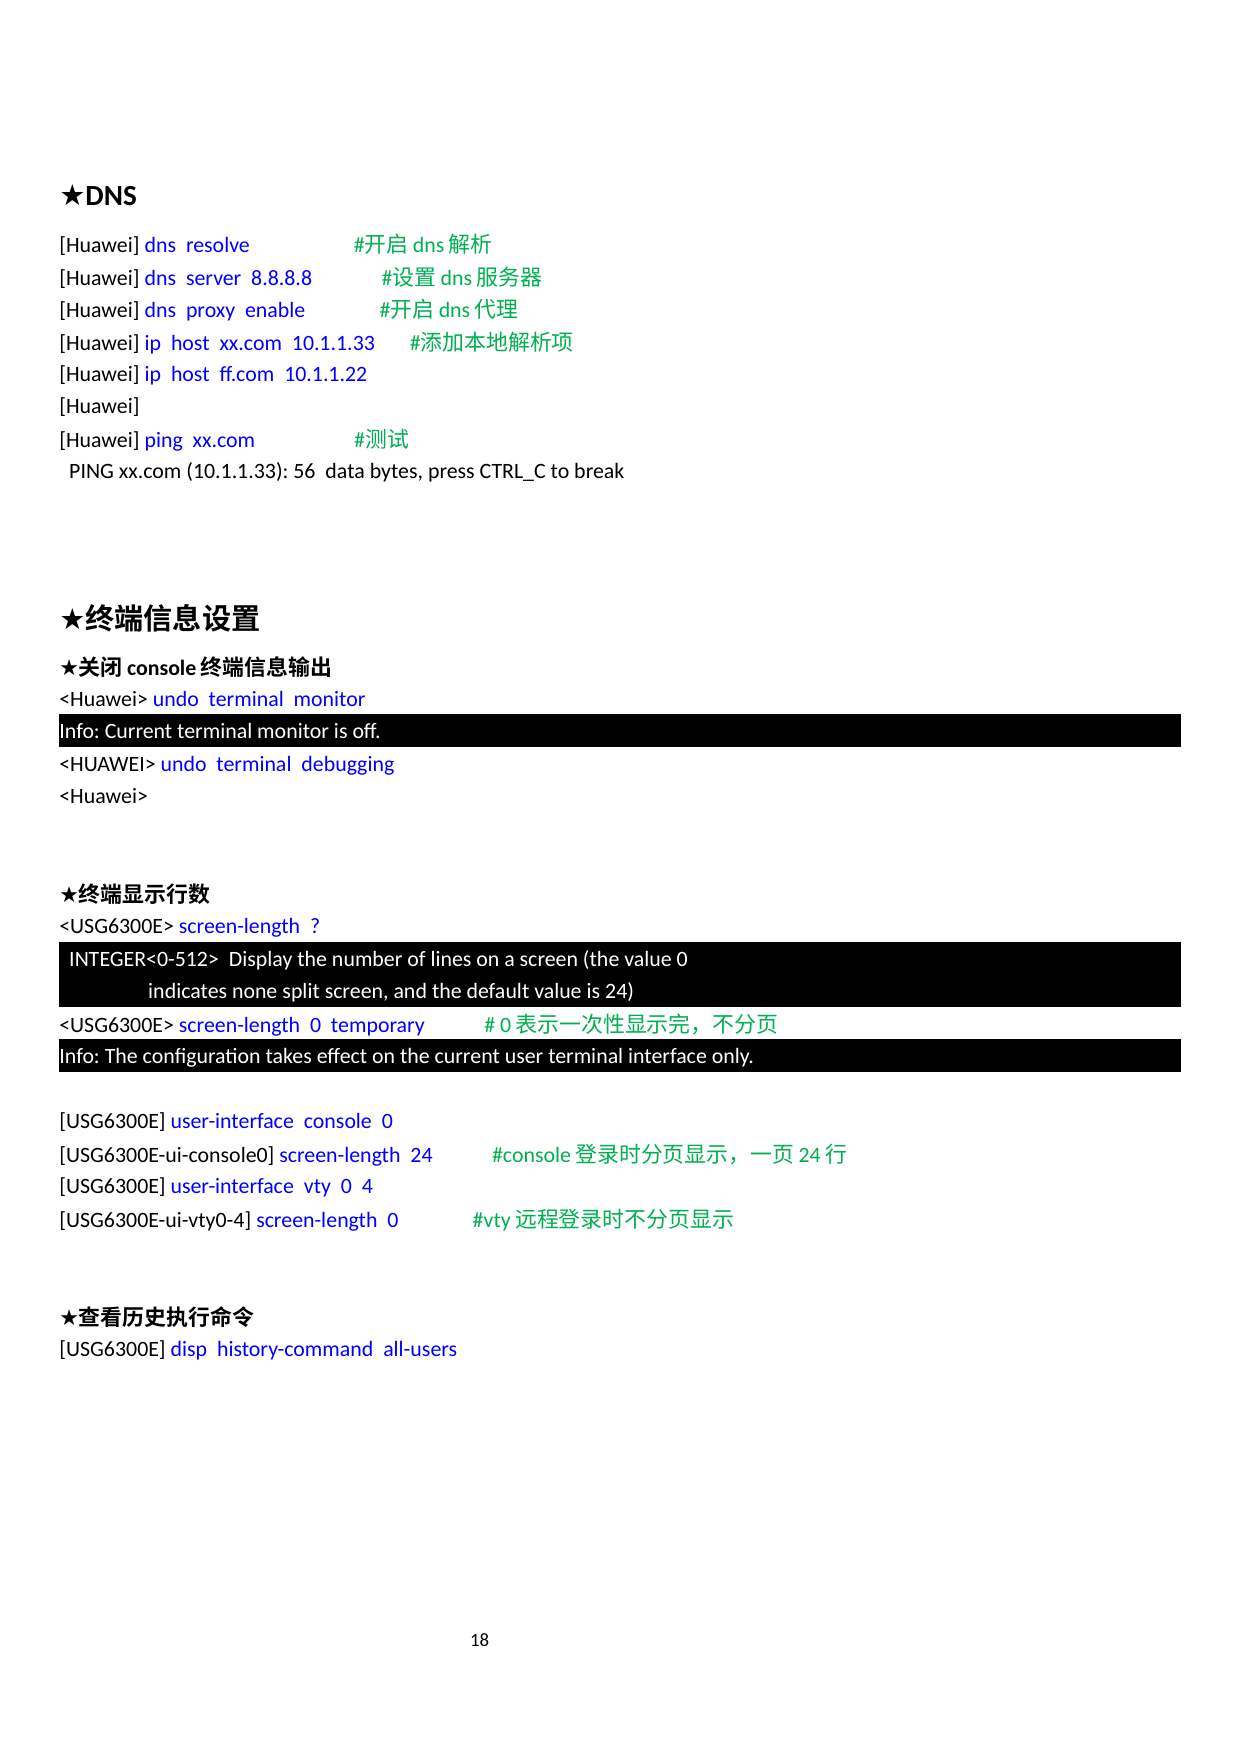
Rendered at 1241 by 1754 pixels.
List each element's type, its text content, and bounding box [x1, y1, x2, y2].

text [Huawei] dns proxy enable #开启dns代理 [59, 292, 1181, 324]
text <USG6300E> screen-length ? [59, 909, 1181, 942]
text <Huawei> [59, 779, 1181, 812]
text PING xx.com (10.1.1.33): 56 data bytes, press CTRL_C to break [59, 454, 1181, 487]
text [USG6300E-ui-vty0-4] screen-length 0 #vty远程登录时不分页显示 [59, 1202, 1181, 1234]
text ★查看历史执行命令 [59, 1299, 1181, 1332]
text indicates none split screen, and the default value is 24) [59, 974, 1181, 1007]
text <Huawei> undo terminal monitor [59, 682, 1181, 714]
text ★终端信息设置 [59, 584, 1181, 649]
text [USG6300E-ui-console0] screen-length 24 #console登录时分页显示，一页24行 [59, 1137, 1181, 1169]
text [Huawei] ip host ff.com 10.1.1.22 [59, 357, 1181, 389]
text <HUAWEI> undo terminal debugging [59, 747, 1181, 779]
text [Huawei] [59, 389, 1181, 422]
text Info: Current terminal monitor is off. [59, 714, 1181, 747]
text [USG6300E] user-interface console 0 [59, 1104, 1181, 1137]
text [Huawei] dns resolve #开启dns解析 [59, 227, 1181, 259]
text [Huawei] ping xx.com #测试 [59, 422, 1181, 454]
text ★DNS [59, 162, 1181, 227]
text [Huawei] dns server 8.8.8.8 #设置dns服务器 [59, 259, 1181, 292]
text INTEGER<0-512> Display the number of lines on a screen (the value 0 [59, 942, 1181, 974]
text [Huawei] ip host xx.com 10.1.1.33 #添加本地解析项 [59, 324, 1181, 357]
text ★终端显示行数 [59, 877, 1181, 909]
text Info: The configuration takes effect on the current user terminal interface only. [59, 1039, 1181, 1072]
text [USG6300E] disp history-command all-users [59, 1332, 1181, 1364]
text ★关闭console终端信息输出 [59, 649, 1181, 682]
text [USG6300E] user-interface vty 0 4 [59, 1169, 1181, 1202]
text <USG6300E> screen-length 0 temporary # 0表示一次性显示完，不分页 [59, 1007, 1181, 1039]
